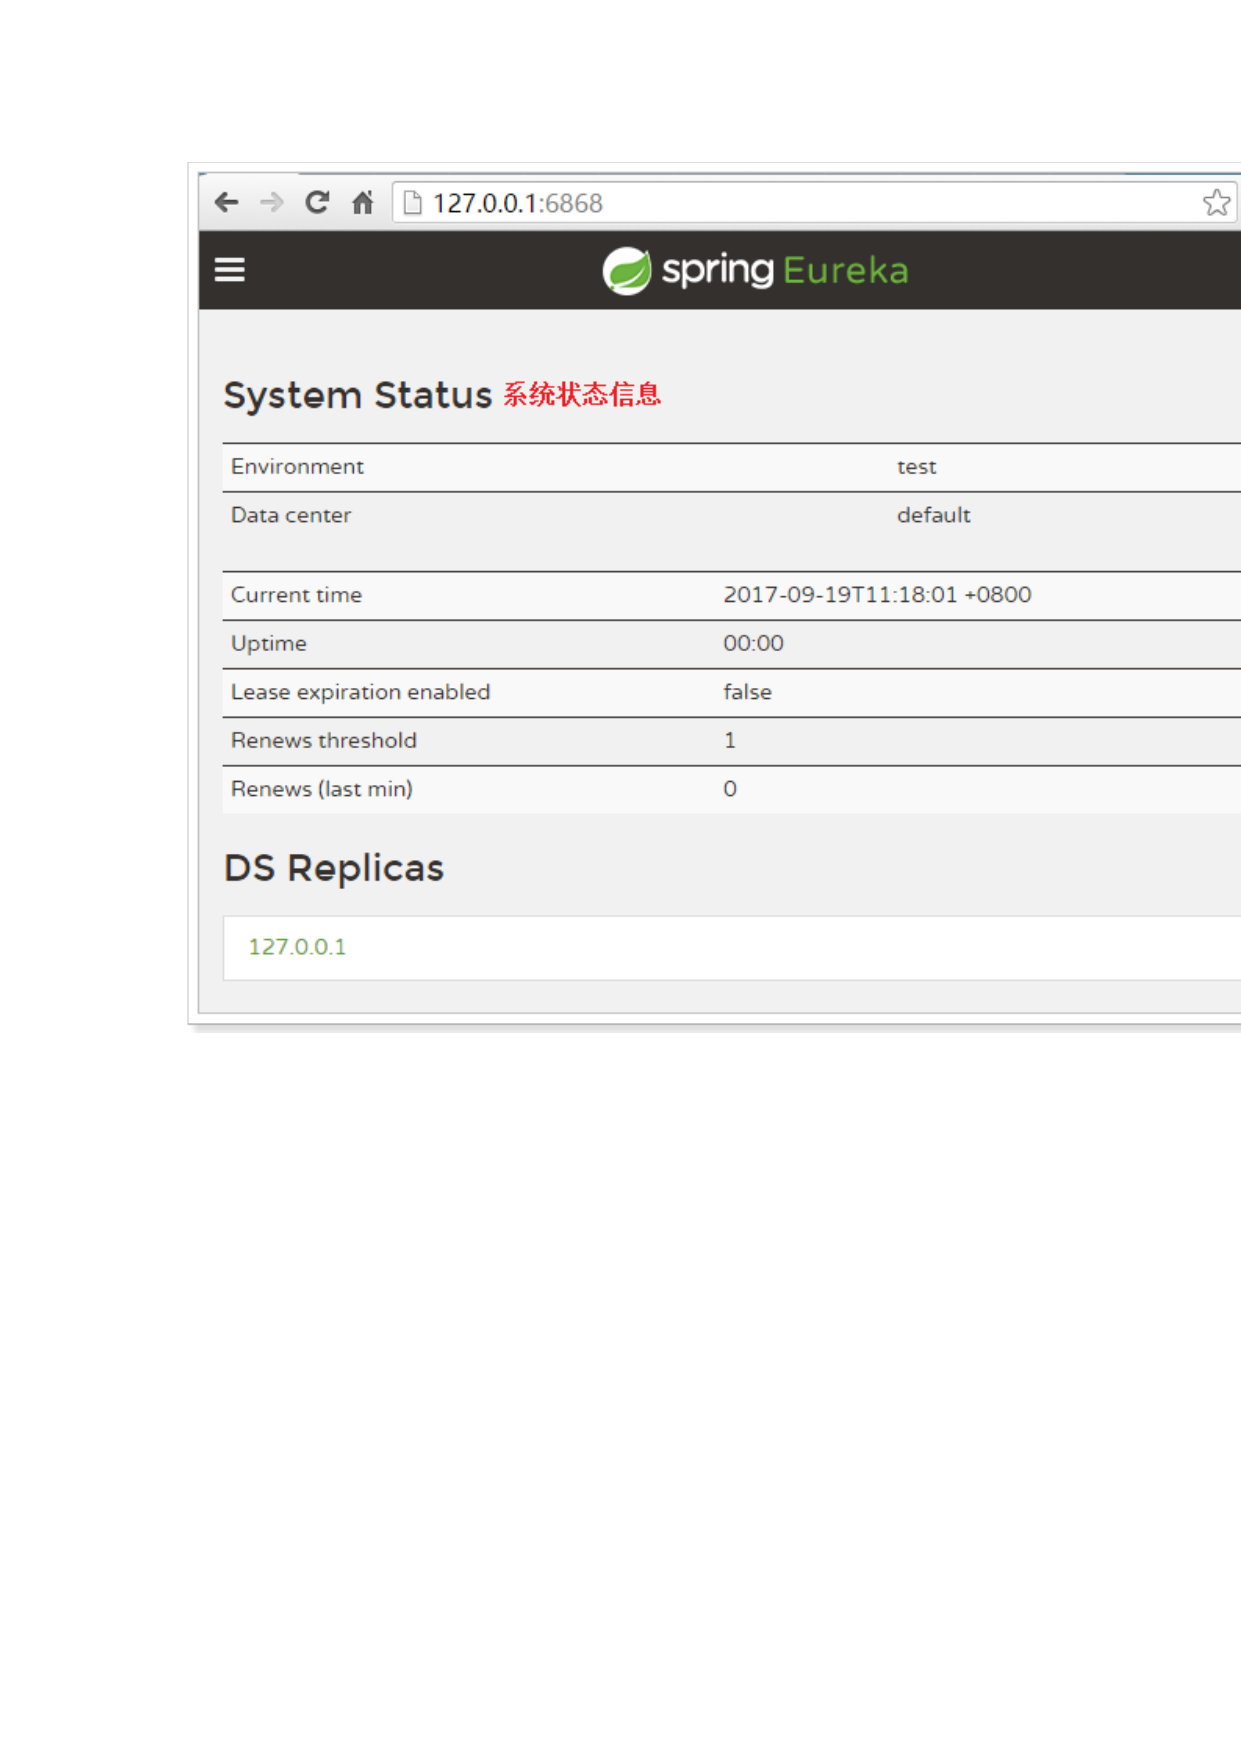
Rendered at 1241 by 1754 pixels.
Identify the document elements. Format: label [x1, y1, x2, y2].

picture [187, 162, 1241, 1033]
